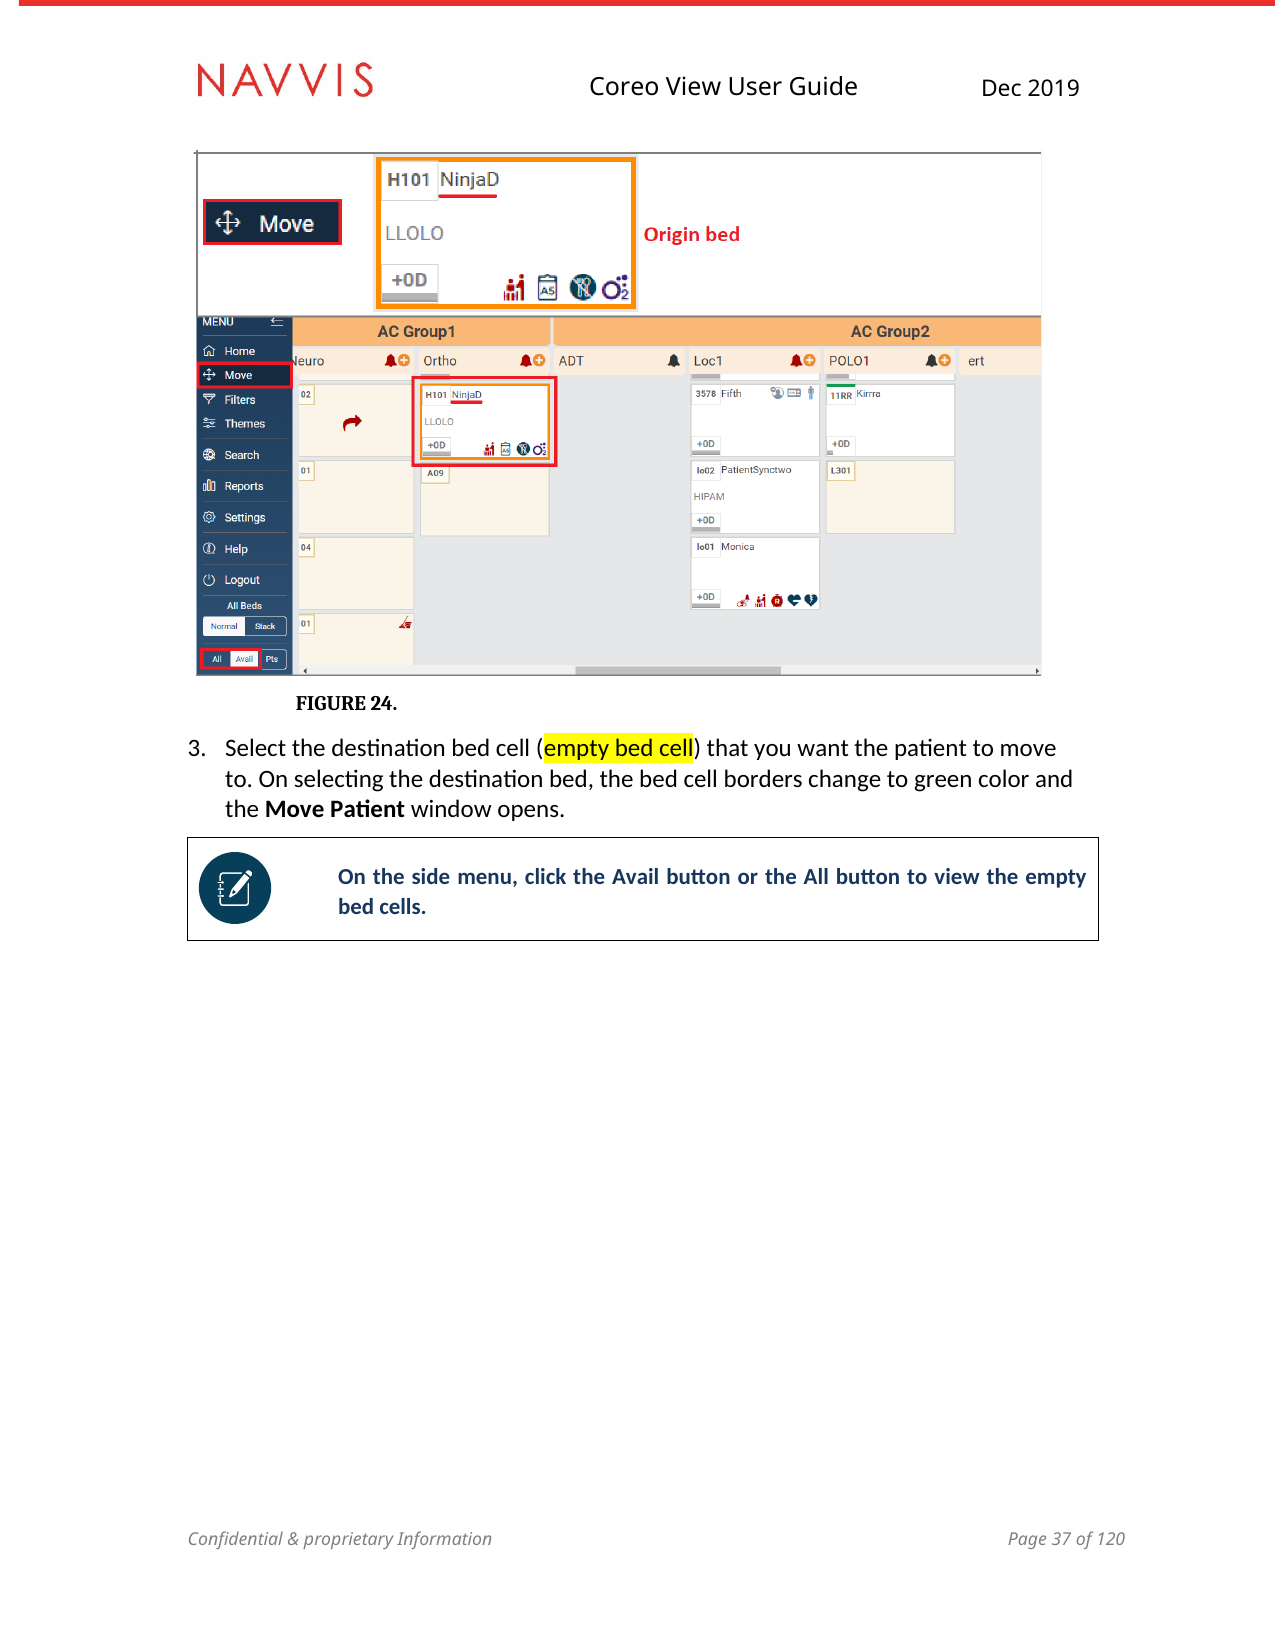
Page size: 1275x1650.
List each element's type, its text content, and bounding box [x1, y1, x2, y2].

table_header On the side menu, click the Avail button or the All button to view the empty bed cells. [327, 838, 1098, 940]
table_header [188, 838, 327, 940]
list Select the destination bed cell (empty bed cell) that you want the patient to move to. On selecting the destination bed, the bed cell borders change to green color and the Move Patient window opens. [187, 733, 1087, 824]
picture [187, 55, 383, 104]
picture [193, 150, 1042, 678]
